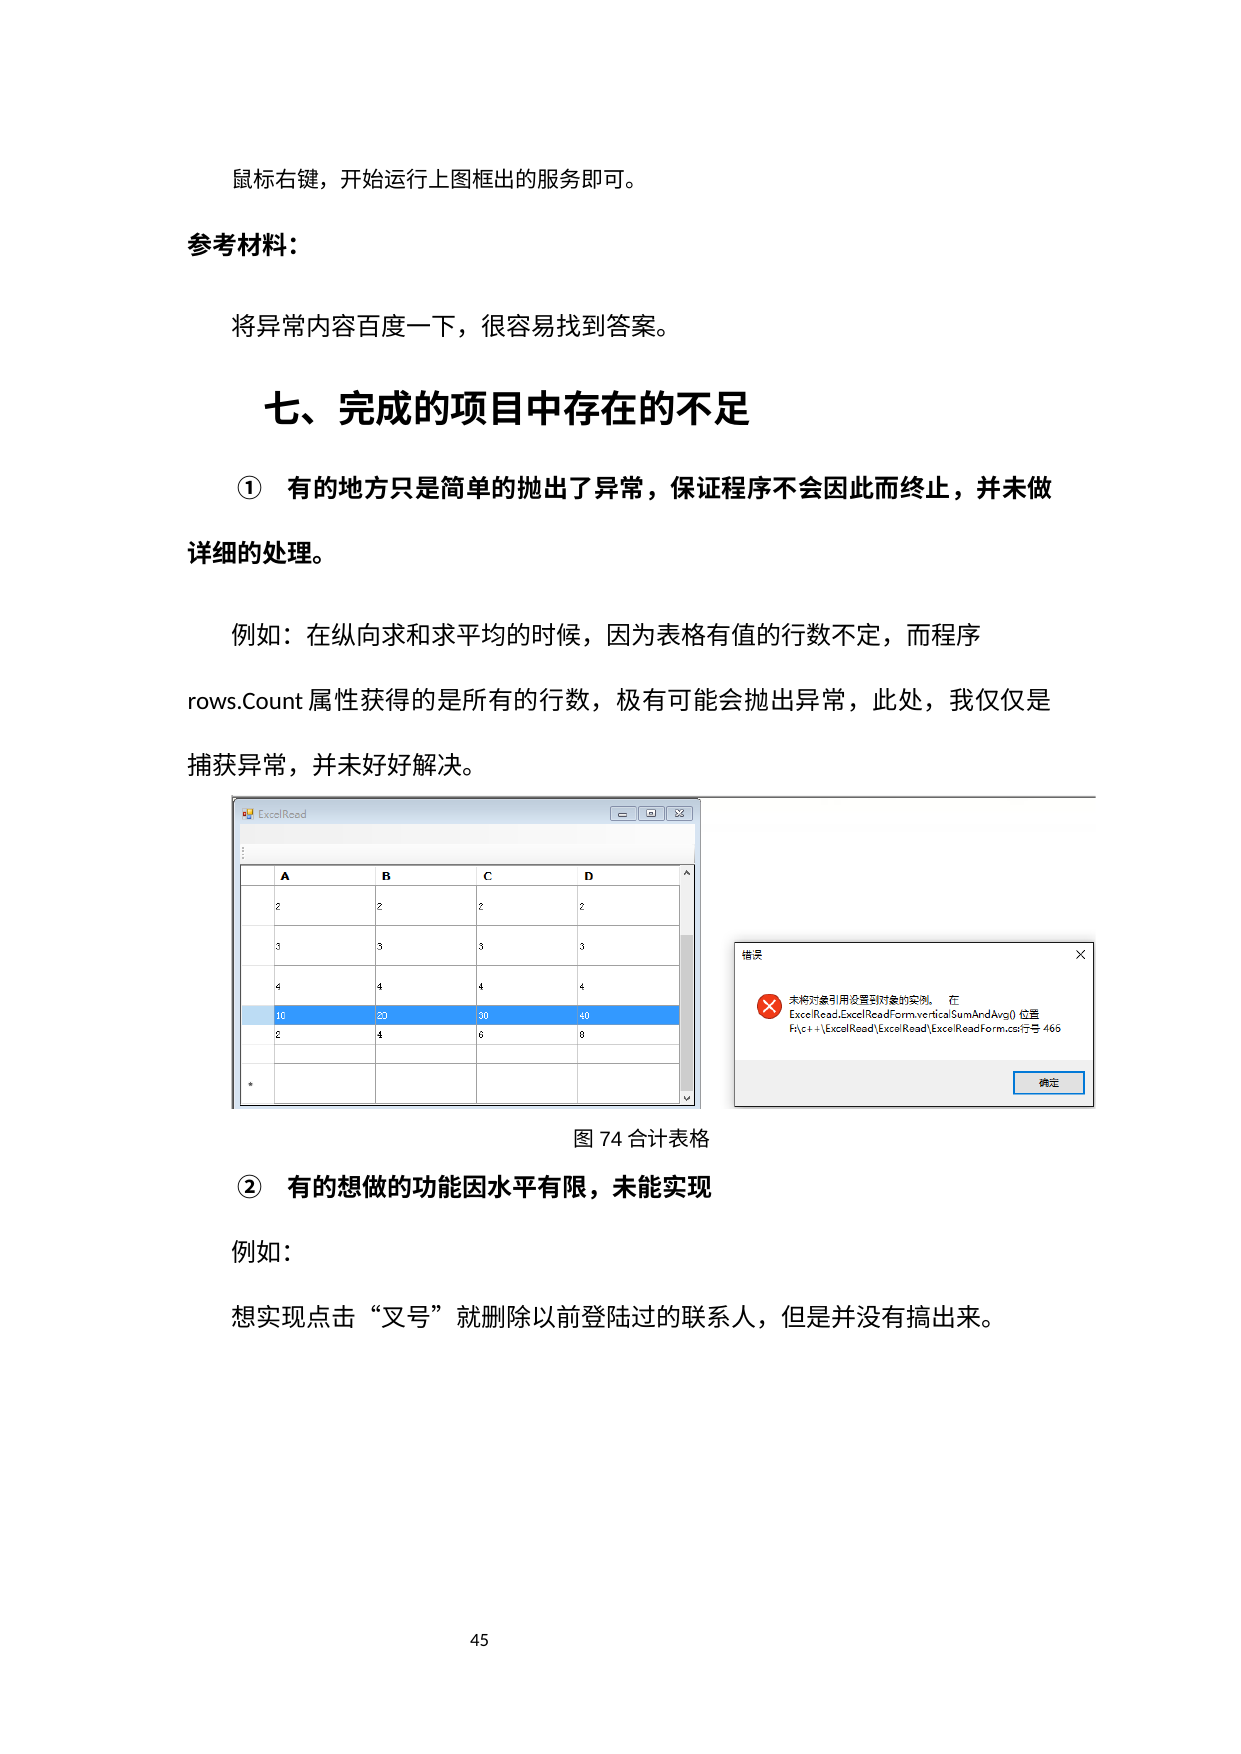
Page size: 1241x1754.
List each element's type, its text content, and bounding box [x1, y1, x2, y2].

list 有的想做的功能因水平有限，未能实现 [187, 1153, 1053, 1218]
text 将异常内容百度一下，很容易找到答案。 [187, 292, 1053, 357]
text 参考材料： [187, 211, 1053, 276]
text 例如： [231, 1218, 1053, 1283]
text 图 74 合计表格 [231, 1121, 1053, 1153]
list 有的地方只是简单的抛出了异常，保证程序不会因此而终止，并未做详细的处理。 [187, 454, 1053, 584]
text rows.Count属性获得的是所有的行数，极有可能会抛出异常，此处，我仅仅是捕获异常，并未好好解决。 [187, 666, 1053, 796]
picture [231, 795, 1096, 1109]
list 完成的项目中存在的不足 [187, 373, 1053, 438]
text 想实现点击“叉号”就删除以前登陆过的联系人，但是并没有搞出来。 [231, 1283, 1053, 1348]
text 鼠标右键，开始运行上图框出的服务即可。 [187, 162, 1053, 194]
text 例如：在纵向求和求平均的时候，因为表格有值的行数不定，而程序 [231, 601, 1053, 666]
